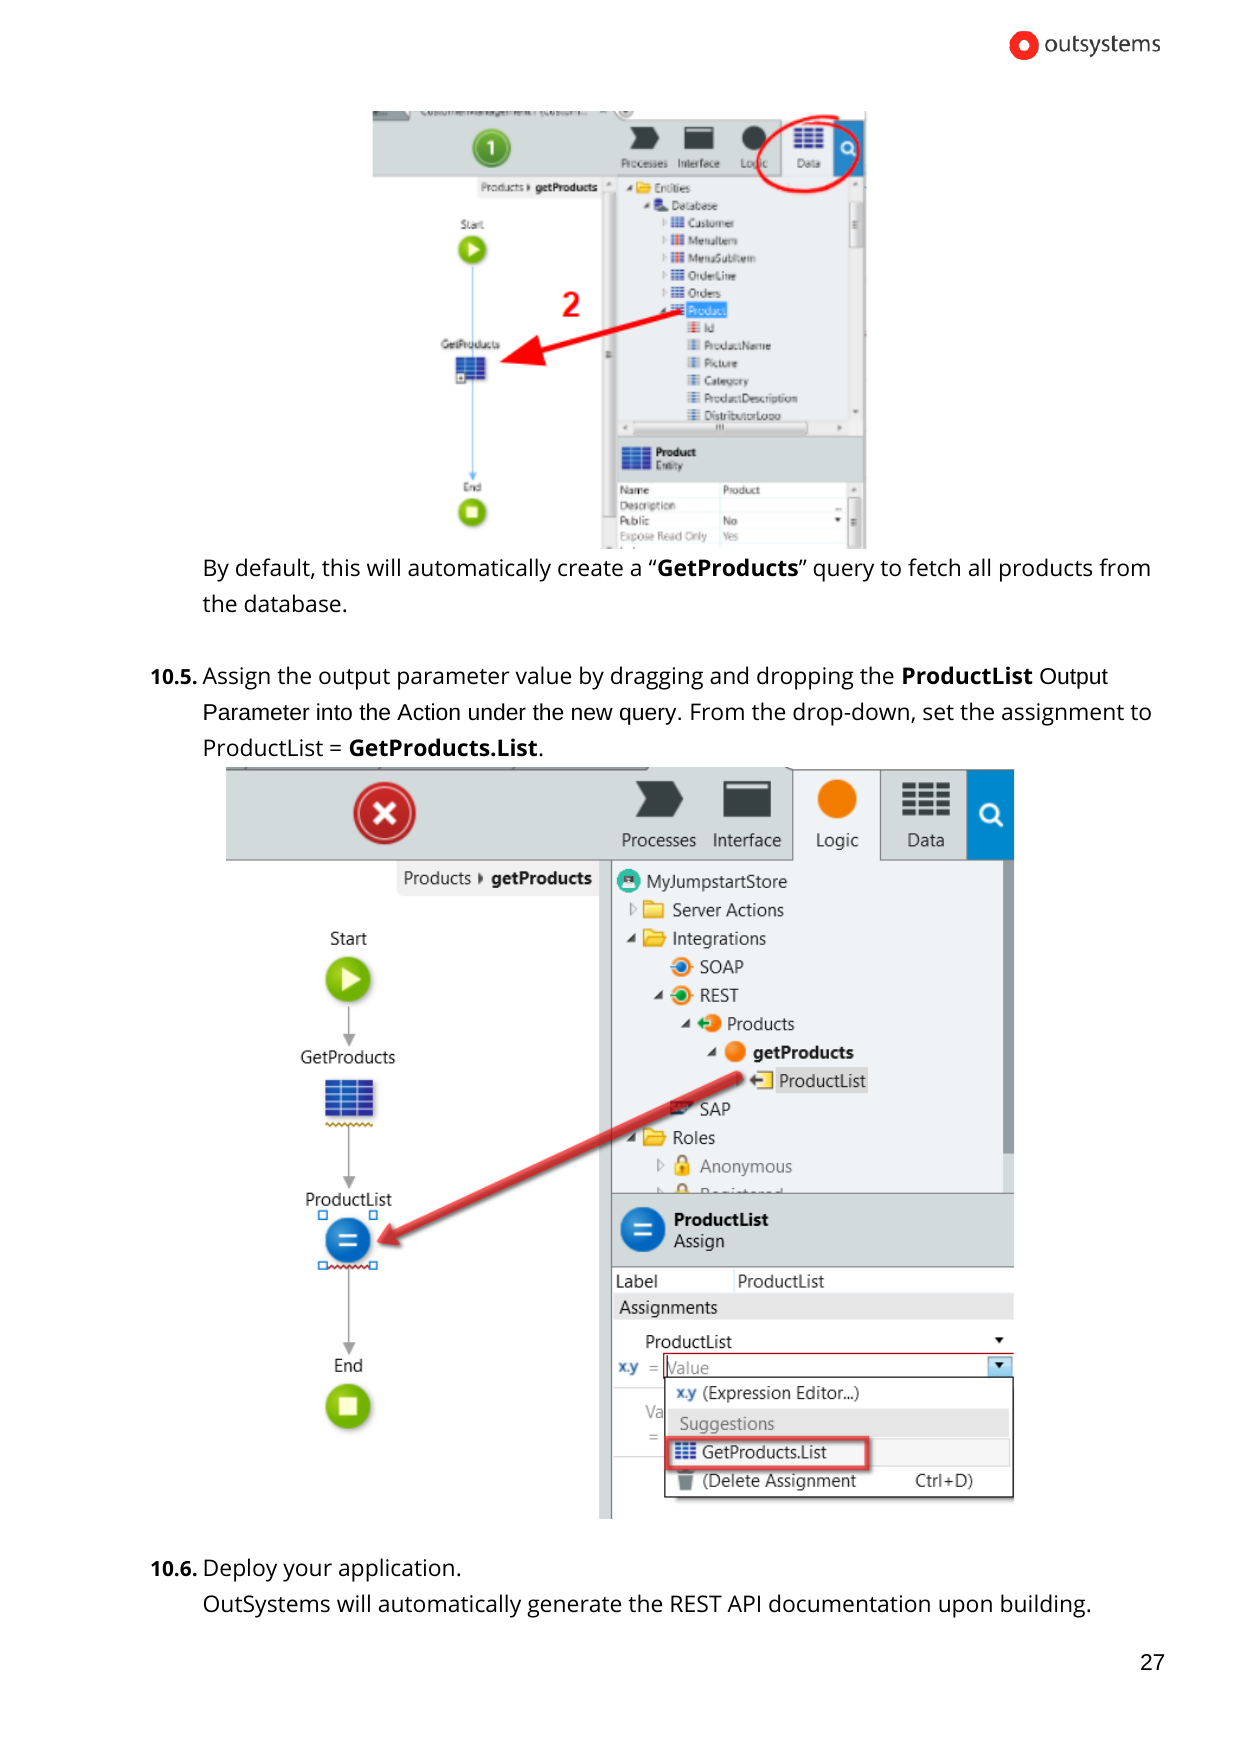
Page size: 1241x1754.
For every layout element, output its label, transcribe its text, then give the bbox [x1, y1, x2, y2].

list Deploy your application. OutSystems will automatically generate the REST API documentation upon building. [150, 1552, 1165, 1619]
picture [979, 803, 1003, 827]
text By default, this will automatically create a “GetProducts” query to fetch all products from the database. [202, 552, 1165, 619]
list Assign the output parameter value by dragging and dropping the ProductList Output Parameter into the Action under the new query. From the drop-down, set the assignment to ProductList = GetProducts.List. [150, 660, 1165, 763]
picture [372, 111, 868, 549]
picture [1006, 28, 1163, 62]
picture [226, 767, 1015, 1519]
